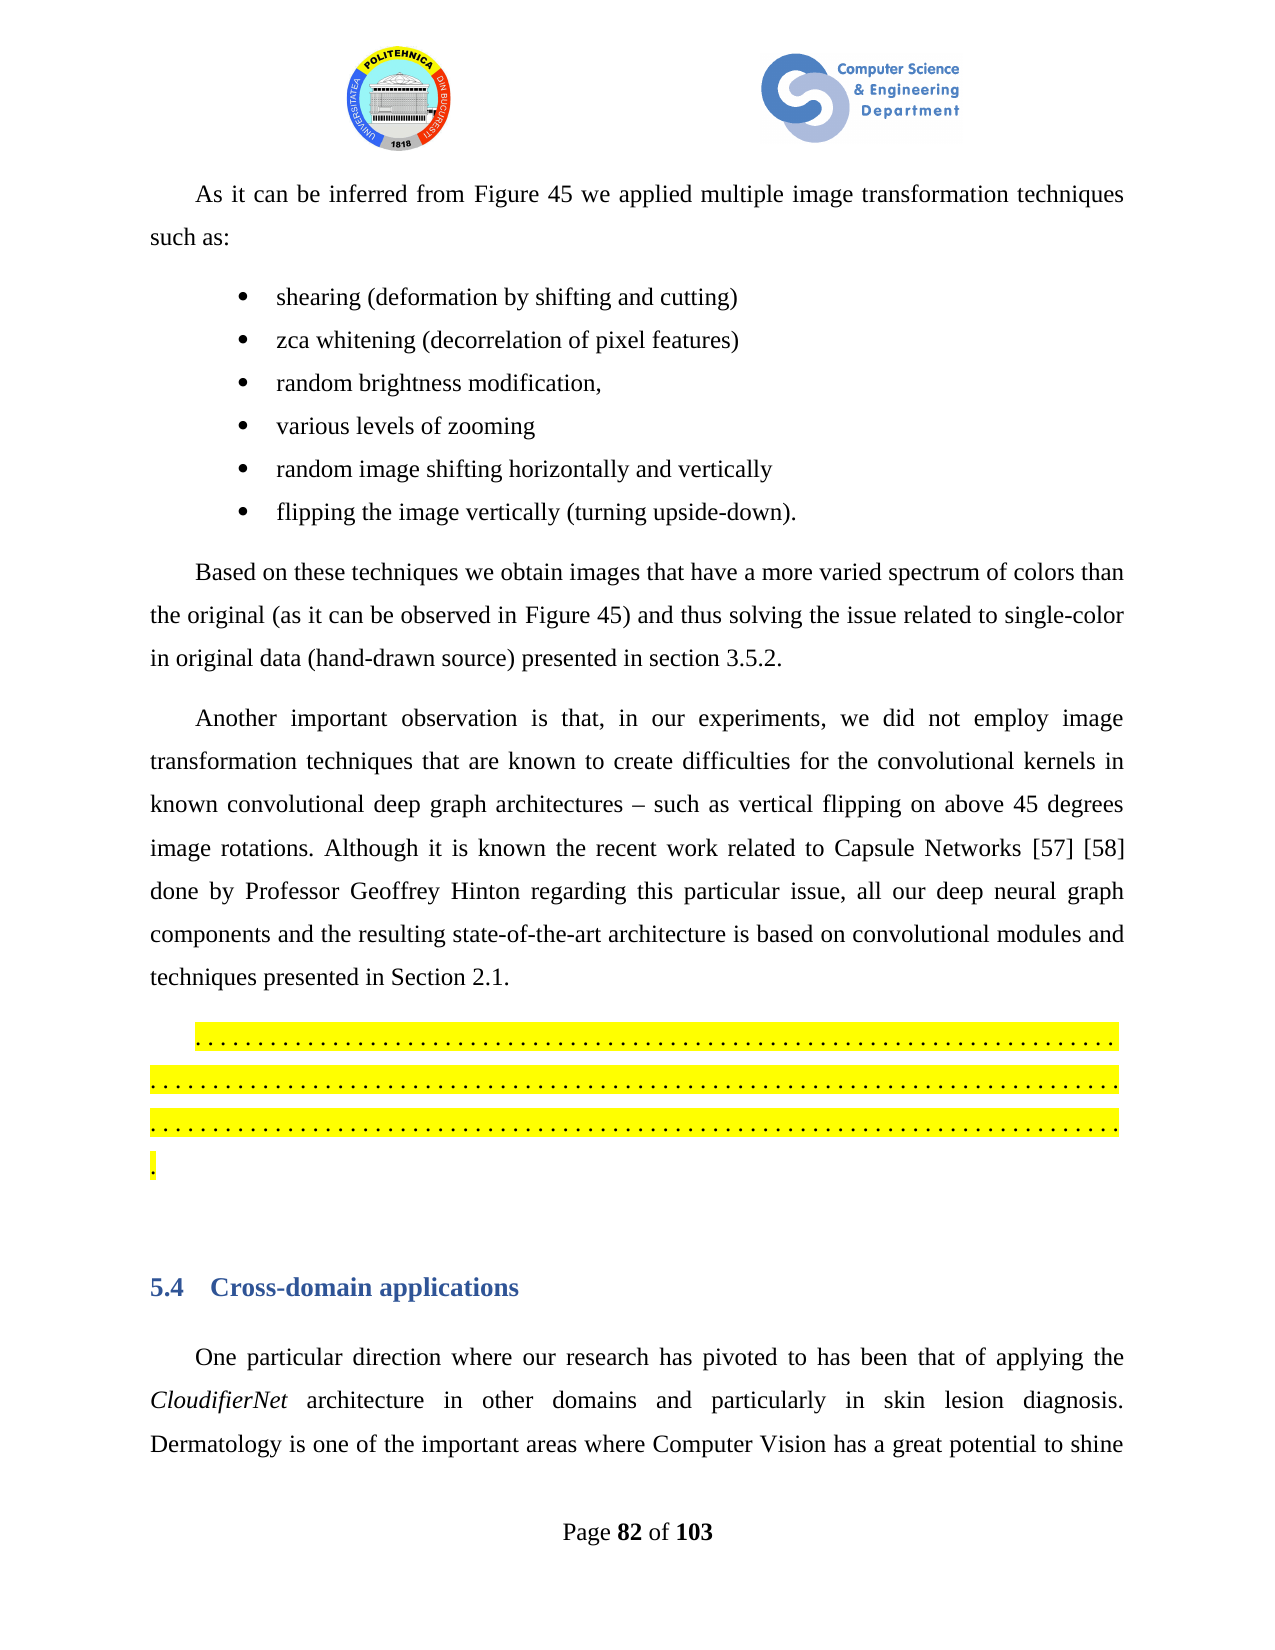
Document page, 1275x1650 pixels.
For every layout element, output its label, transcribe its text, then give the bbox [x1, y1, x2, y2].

list various levels of zooming [239, 411, 1125, 440]
list flipping the image vertically (turning upside-down). [239, 497, 1125, 526]
text . . . . . . . . . . . . . . . . . . . . . . . . . . . . . . . . . . . . . . . . . . . . . . . . . . . . . . . . . . . . . . . . . . . . . . . . . . . . . . . . . . . . . . . . . . . . . . . . . . . . . . . . . . . . . . . . . . . . . . . . . . . . . . . . . . . . . . . . . . . . . . . . . . . . . . . . . . . . . . . . . . . . . . . . . . . . . . . . . . . . . . . . . . . . . . . . . . . . . . . . . . . . . . . . . . . . . . . . . . . . . . . . . . . . . . . [150, 1022, 1125, 1180]
list shearing (deformation by shifting and cutting) [239, 282, 1125, 311]
list random brightness modification, [239, 368, 1125, 397]
picture [760, 53, 963, 144]
picture [346, 46, 451, 151]
subtitle Cross-domain applications [150, 1271, 1125, 1302]
list random image shifting horizontally and vertically [239, 454, 1125, 483]
text Another important observation is that, in our experiments, we did not employ image transformation techniques that are known to create difficulties for the convolutional kernels in known convolutional deep graph architectures – such as vertical flipping on above 45 degrees image rotations. Although it is known the recent work related to Capsule Networks done by Professor Geoffrey Hinton regarding this particular issue, all our deep neural graph components and the resulting state-of-the-art architecture is based on convolutional modules and techniques presented in Section 2.1. [150, 703, 1125, 991]
list zca whitening (decorrelation of pixel features) [239, 325, 1125, 354]
